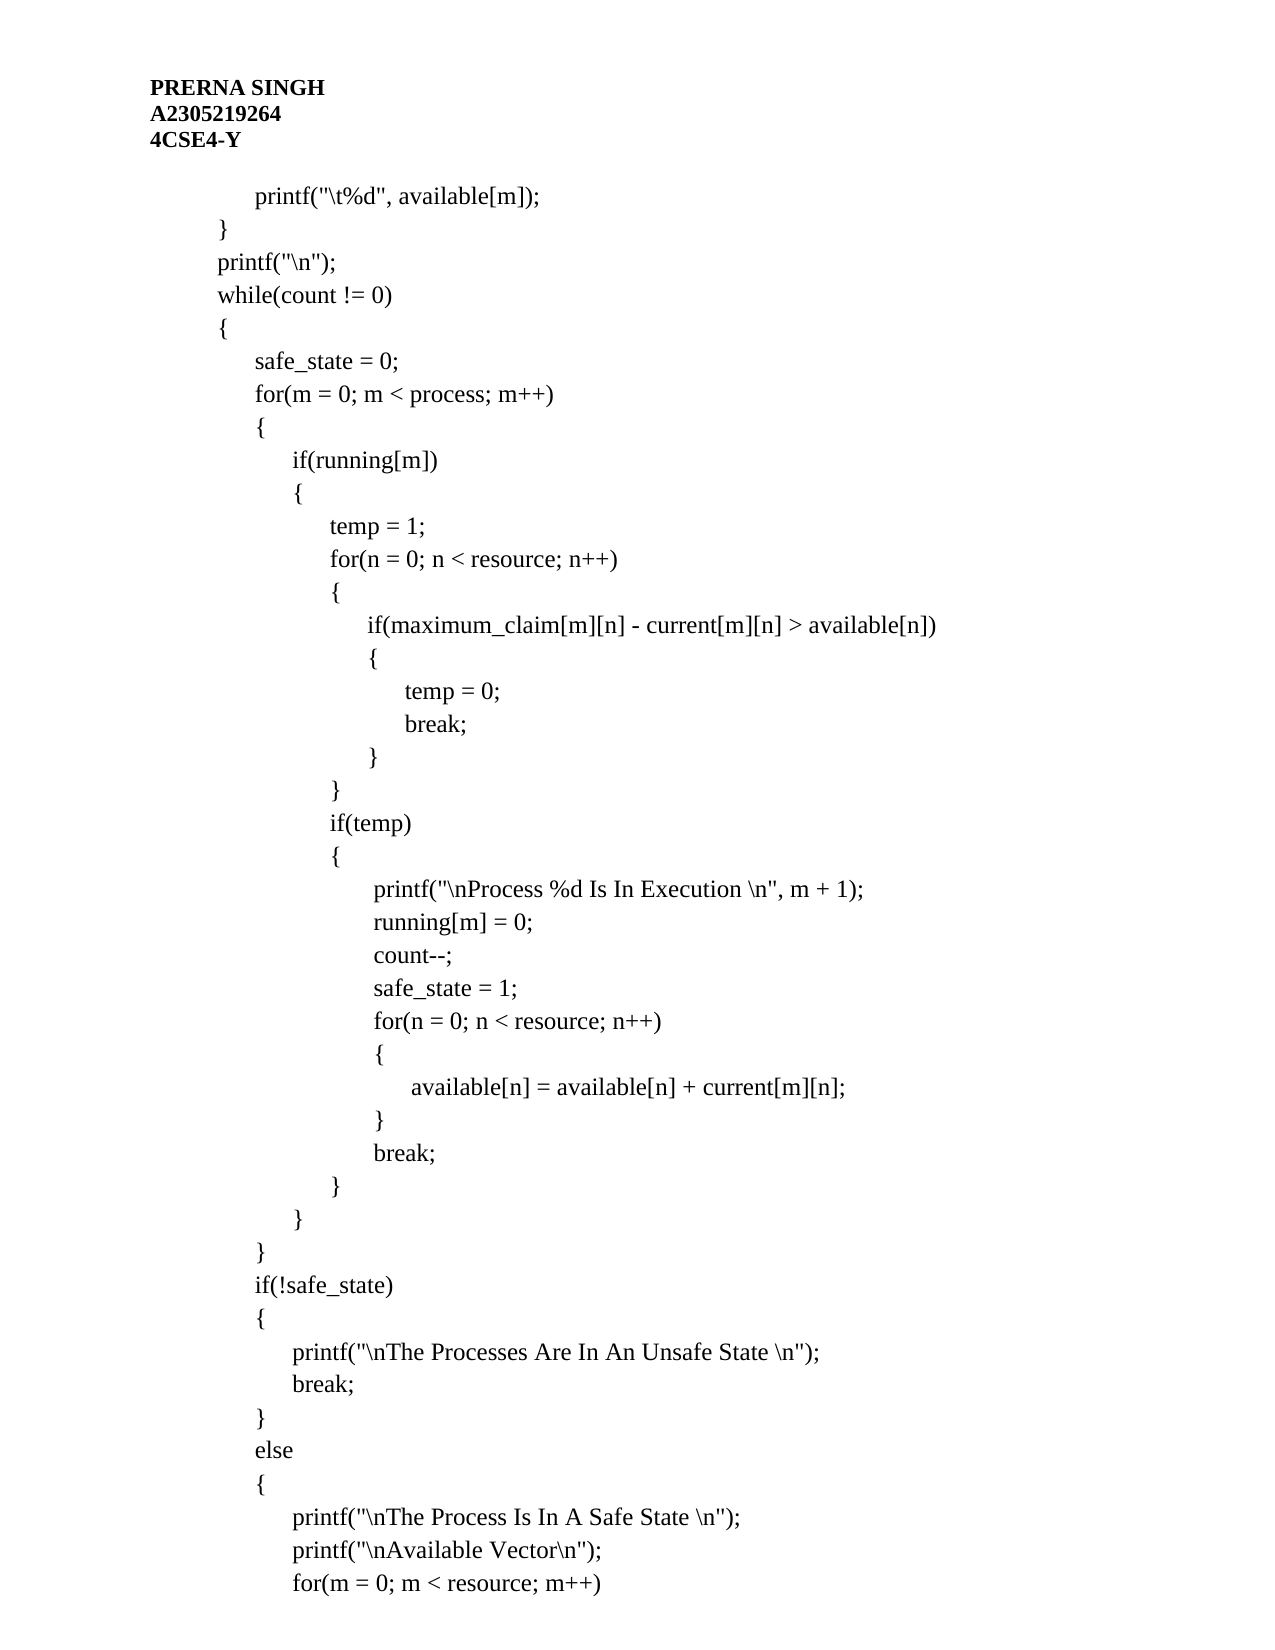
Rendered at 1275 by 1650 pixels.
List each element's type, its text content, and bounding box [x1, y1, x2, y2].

text available[n] = available[n] + current[m][n]; [150, 1072, 1125, 1101]
text { [150, 1039, 1125, 1068]
text { [150, 1469, 1125, 1497]
text break; [150, 1369, 1125, 1398]
text } [150, 1105, 1125, 1134]
text printf("\nThe Processes Are In An Unsafe State \n"); [150, 1337, 1125, 1365]
text } [150, 1403, 1125, 1431]
text running[m] = 0; [150, 907, 1125, 936]
text if(temp) [150, 808, 1125, 837]
text printf("\t%d", available[m]); [150, 181, 1125, 209]
text { [150, 1303, 1125, 1332]
text for(n = 0; n < resource; n++) [150, 1006, 1125, 1035]
text safe_state = 0; [150, 346, 1125, 375]
text temp = 0; [150, 676, 1125, 705]
text { [150, 577, 1125, 606]
text { [150, 643, 1125, 672]
text } [150, 1204, 1125, 1233]
text if(running[m]) [150, 445, 1125, 474]
text { [150, 478, 1125, 507]
text printf("\nProcess %d Is In Execution \n", m + 1); [150, 874, 1125, 903]
text temp = 1; [150, 511, 1125, 540]
text printf("\nThe Process Is In A Safe State \n"); [150, 1502, 1125, 1530]
text for(n = 0; n < resource; n++) [150, 544, 1125, 573]
text for(m = 0; m < resource; m++) [150, 1568, 1125, 1596]
text { [150, 841, 1125, 870]
text { [150, 412, 1125, 441]
text } [150, 775, 1125, 804]
text safe_state = 1; [150, 973, 1125, 1002]
text break; [150, 709, 1125, 738]
text else [150, 1436, 1125, 1464]
text for(m = 0; m < process; m++) [150, 379, 1125, 408]
text } [150, 742, 1125, 771]
text printf("\n"); [150, 247, 1125, 276]
text count--; [150, 940, 1125, 969]
text { [150, 313, 1125, 342]
text } [150, 1237, 1125, 1266]
text if(!safe_state) [150, 1271, 1125, 1299]
text } [150, 1171, 1125, 1200]
text break; [150, 1138, 1125, 1167]
text printf("\nAvailable Vector\n"); [150, 1535, 1125, 1563]
text while(count != 0) [150, 280, 1125, 309]
text if(maximum_claim[m][n] - current[m][n] > available[n]) [150, 610, 1125, 639]
text } [150, 214, 1125, 243]
